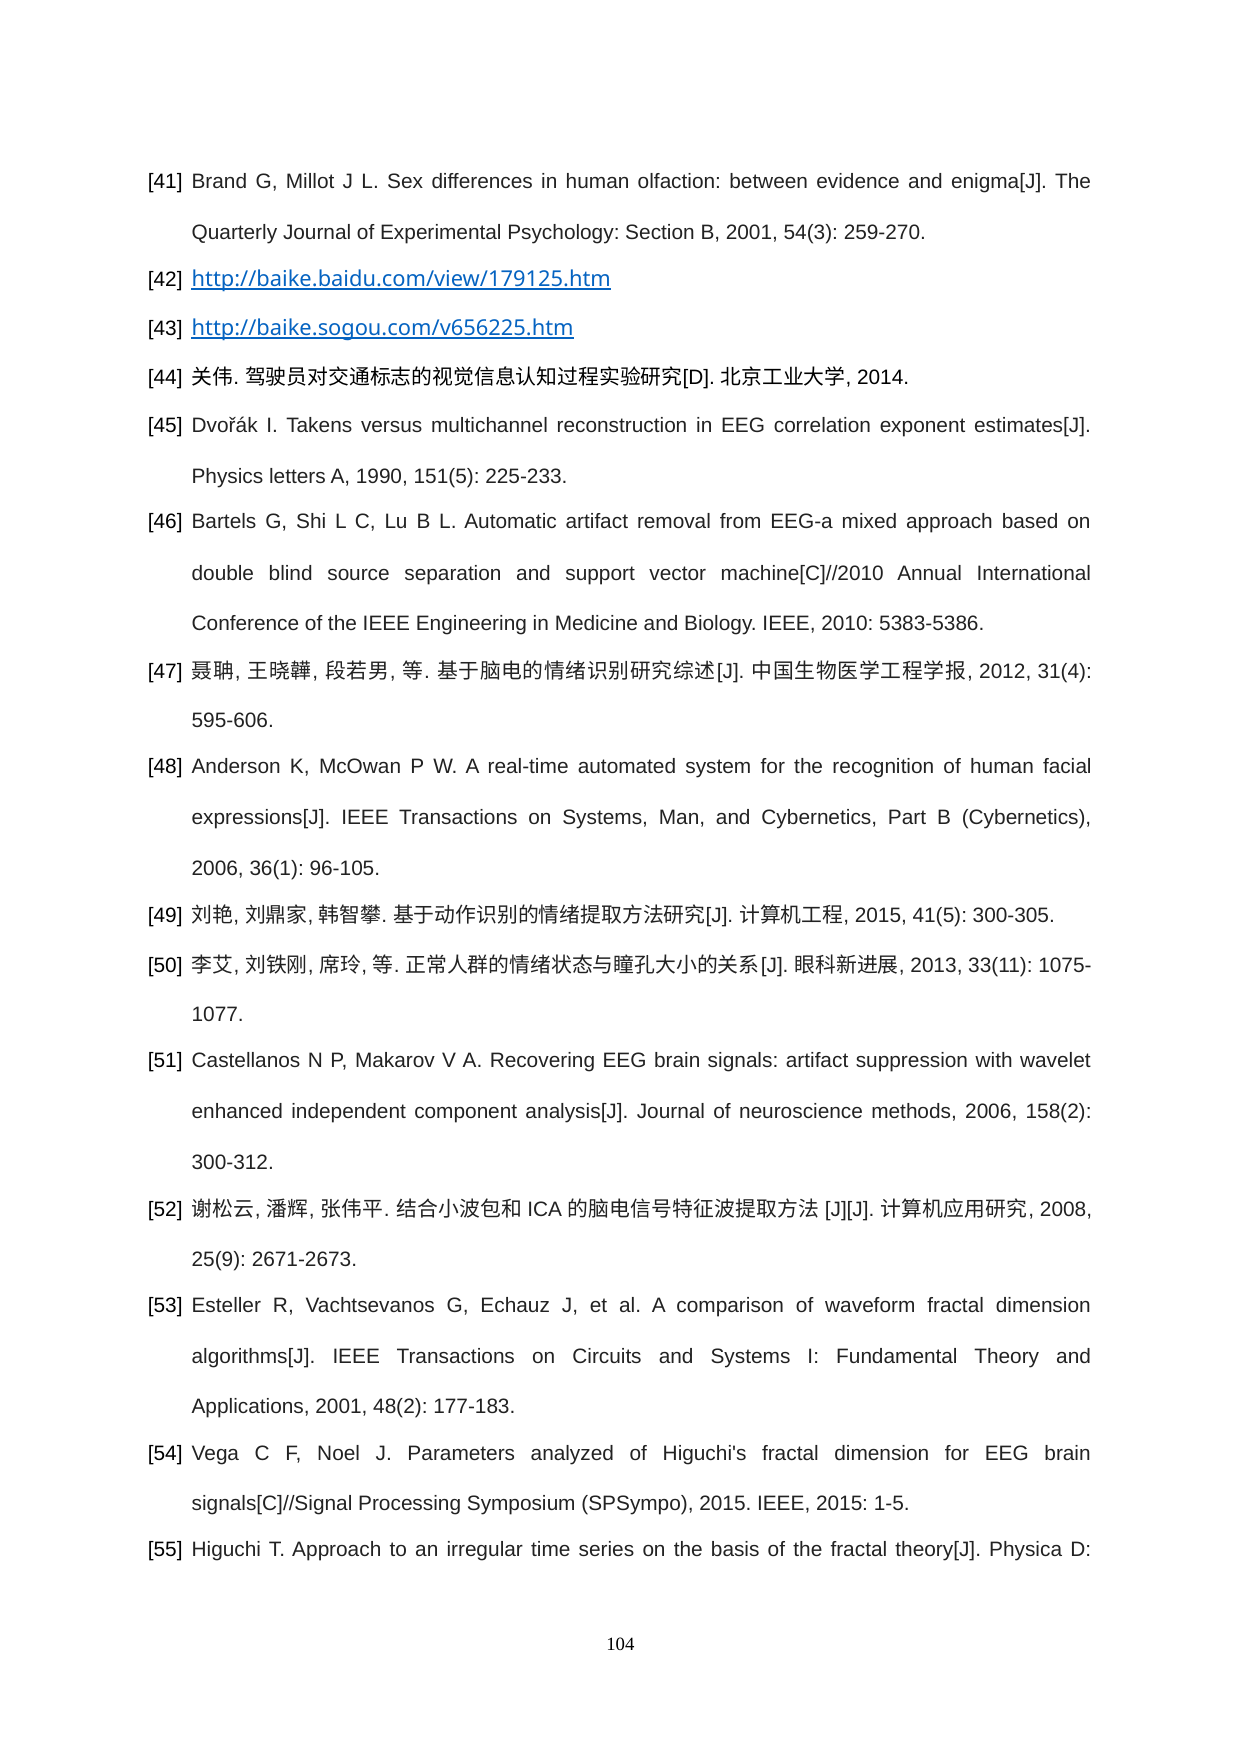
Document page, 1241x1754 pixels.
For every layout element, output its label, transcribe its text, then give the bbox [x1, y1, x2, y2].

list 刘艳, 刘鼎家, 韩智攀. 基于动作识别的情绪提取方法研究[J]. 计算机工程, 2015, 41(5): 300-305. [148, 897, 1092, 931]
list 聂聃, 王晓韡, 段若男, 等. 基于脑电的情绪识别研究综述[J]. 中国生物医学工程学报, 2012, 31(4): 595-606. [148, 652, 1092, 737]
list http://baike.baidu.com/view/179125.htm [148, 261, 1092, 295]
list http://baike.sogou.com/v656225.htm [148, 309, 1092, 343]
list Vega C F, Noel J. Parameters analyzed of Higuchi's fractal dimension for EEG brain signals[C]//Signal Processing Symposium (SPSympo), 2015. IEEE, 2015: 1-5. [148, 1435, 1092, 1520]
list 李艾, 刘铁刚, 席玲, 等. 正常人群的情绪状态与瞳孔大小的关系[J]. 眼科新进展, 2013, 33(11): 1075-1077. [148, 946, 1092, 1031]
list Esteller R, Vachtsevanos G, Echauz J, et al. A comparison of waveform fractal dimension algorithms[J]. IEEE Transactions on Circuits and Systems I: Fundamental Theory and Applications, 2001, 48(2): 177-183. [148, 1287, 1092, 1423]
list Dvořák I. Takens versus multichannel reconstruction in EEG correlation exponent estimates[J]. Physics letters A, 1990, 151(5): 225-233. [148, 407, 1092, 492]
list Brand G, Millot J L. Sex differences in human olfaction: between evidence and enigma[J]. The Quarterly Journal of Experimental Psychology: Section B, 2001, 54(3): 259-270. [148, 164, 1092, 249]
list 关伟. 驾驶员对交通标志的视觉信息认知过程实验研究[D]. 北京工业大学, 2014. [148, 358, 1092, 392]
list Bartels G, Shi L C, Lu B L. Automatic artifact removal from EEG-a mixed approach based on double blind source separation and support vector machine[C]//2010 Annual International Conference of the IEEE Engineering in Medicine and Biology. IEEE, 2010: 5383-5386. [148, 504, 1092, 640]
list Castellanos N P, Makarov V A. Recovering EEG brain signals: artifact suppression with wavelet enhanced independent component analysis[J]. Journal of neuroscience methods, 2006, 158(2): 300-312. [148, 1043, 1092, 1179]
list Anderson K, McOwan P W. A real-time automated system for the recognition of human facial expressions[J]. IEEE Transactions on Systems, Man, and Cybernetics, Part B (Cybernetics), 2006, 36(1): 96-105. [148, 749, 1092, 885]
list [148, 1532, 1092, 1566]
list 谢松云, 潘辉, 张伟平. 结合小波包和 ICA 的脑电信号特征波提取方法 [J][J]. 计算机应用研究, 2008, 25(9): 2671-2673. [148, 1191, 1092, 1276]
